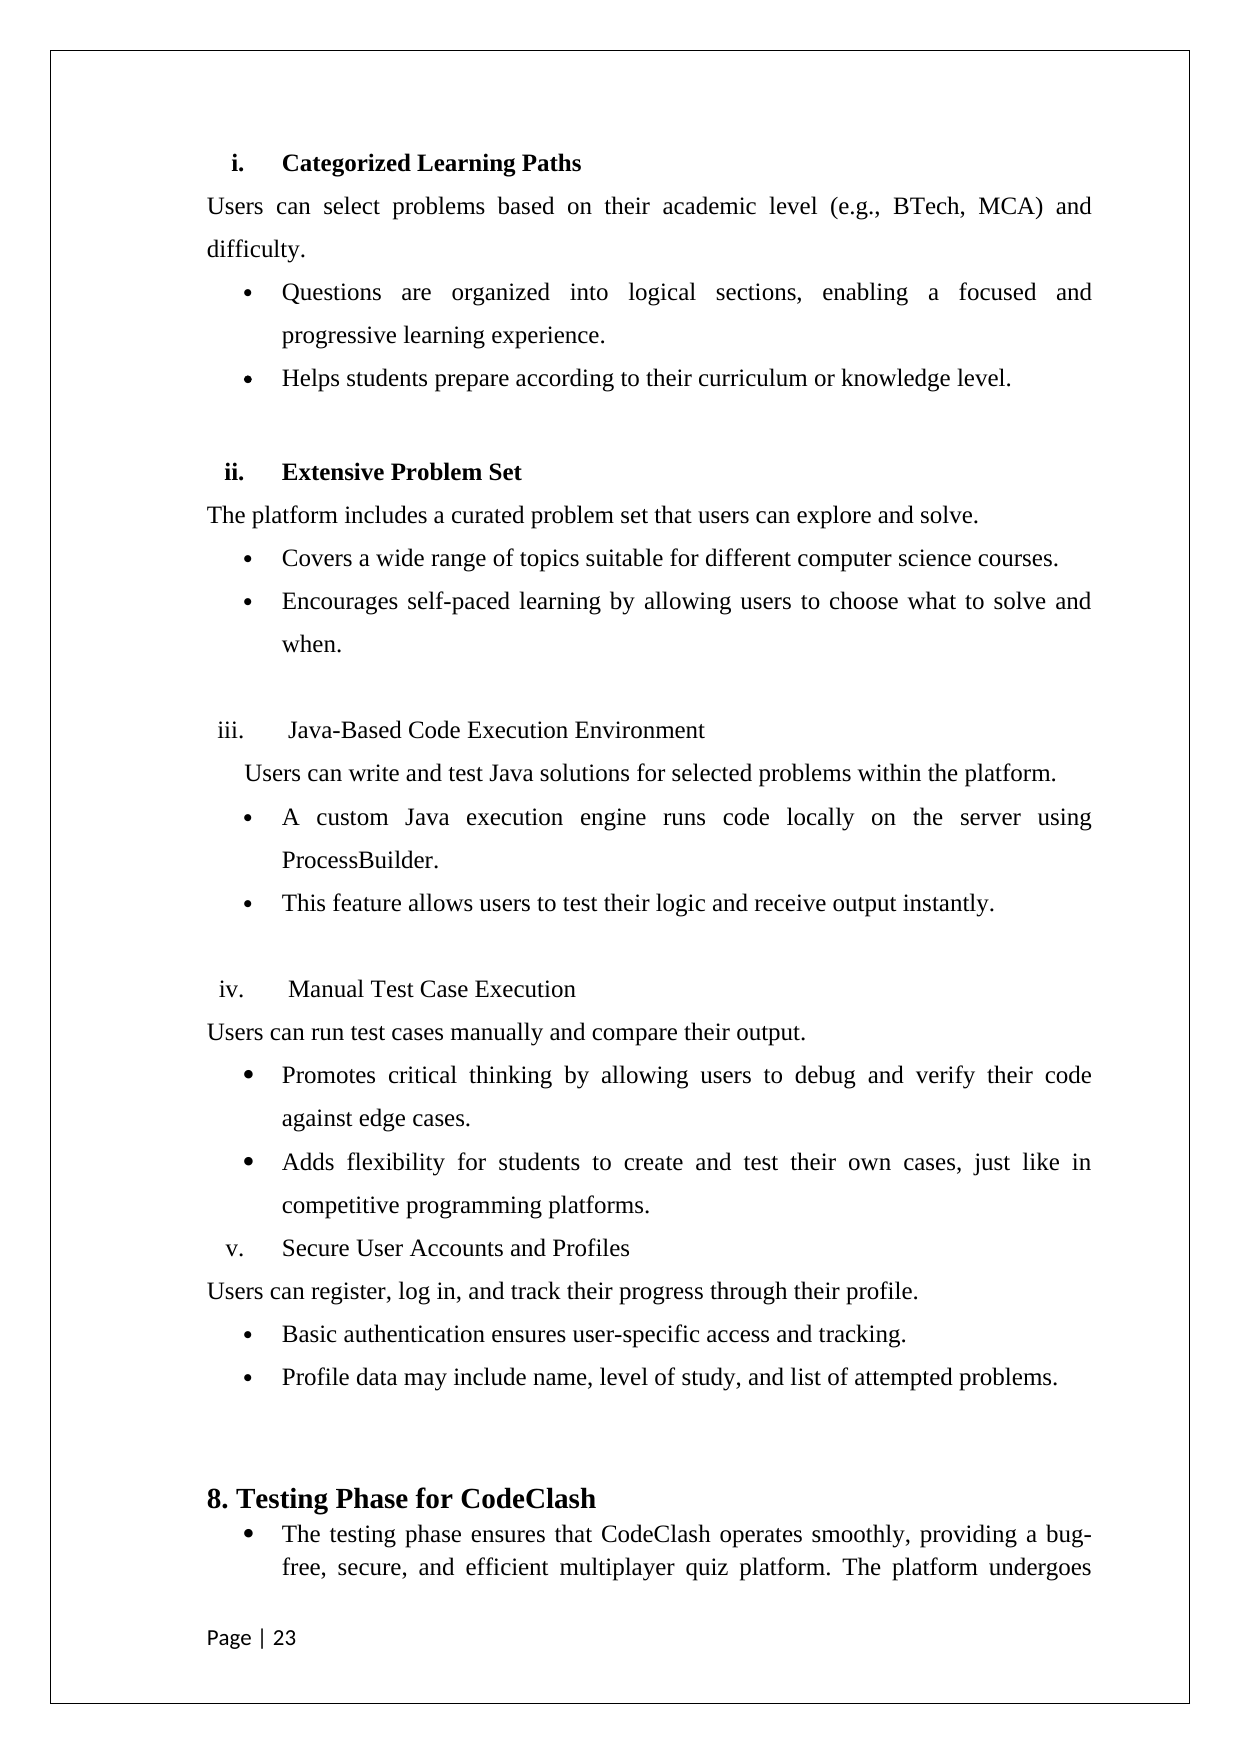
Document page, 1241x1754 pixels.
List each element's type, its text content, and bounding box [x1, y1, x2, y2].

list This feature allows users to test their logic and receive output instantly. [244, 888, 1093, 917]
list Adds flexibility for students to create and test their own cases, just like in competitive programming platforms. [244, 1147, 1093, 1218]
list Extensive Problem Set [244, 457, 1093, 485]
text The platform includes a curated problem set that users can explore and solve. [207, 500, 1093, 528]
list Profile data may include name, level of study, and list of attempted problems. [244, 1362, 1093, 1391]
list Secure User Accounts and Profiles [244, 1233, 1093, 1262]
text Users can select problems based on their academic level (e.g., BTech, MCA) and difficulty. [207, 191, 1093, 263]
list Basic authentication ensures user-specific access and tracking. [244, 1319, 1093, 1348]
list Java-Based Code Execution Environment [244, 715, 1093, 744]
text Users can register, log in, and track their progress through their profile. [207, 1276, 1093, 1305]
list Questions are organized into logical sections, enabling a focused and progressive learning experience. [244, 277, 1093, 349]
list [244, 1519, 1093, 1581]
list Helps students prepare according to their curriculum or knowledge level. [244, 363, 1093, 392]
list Manual Test Case Execution [244, 974, 1093, 1003]
list Encourages self-paced learning by allowing users to choose what to solve and when. [244, 586, 1093, 658]
text Users can write and test Java solutions for selected problems within the platform. [244, 758, 1093, 787]
list Covers a wide range of topics suitable for different computer science courses. [244, 543, 1093, 572]
list Promotes critical thinking by allowing users to debug and verify their code against edge cases. [244, 1060, 1093, 1132]
text Users can run test cases manually and compare their output. [207, 1017, 1093, 1046]
subtitle 8. Testing Phase for CodeClash [207, 1481, 1093, 1514]
list Categorized Learning Paths [244, 148, 1093, 176]
list A custom Java execution engine runs code locally on the server using ProcessBuilder. [244, 802, 1093, 873]
